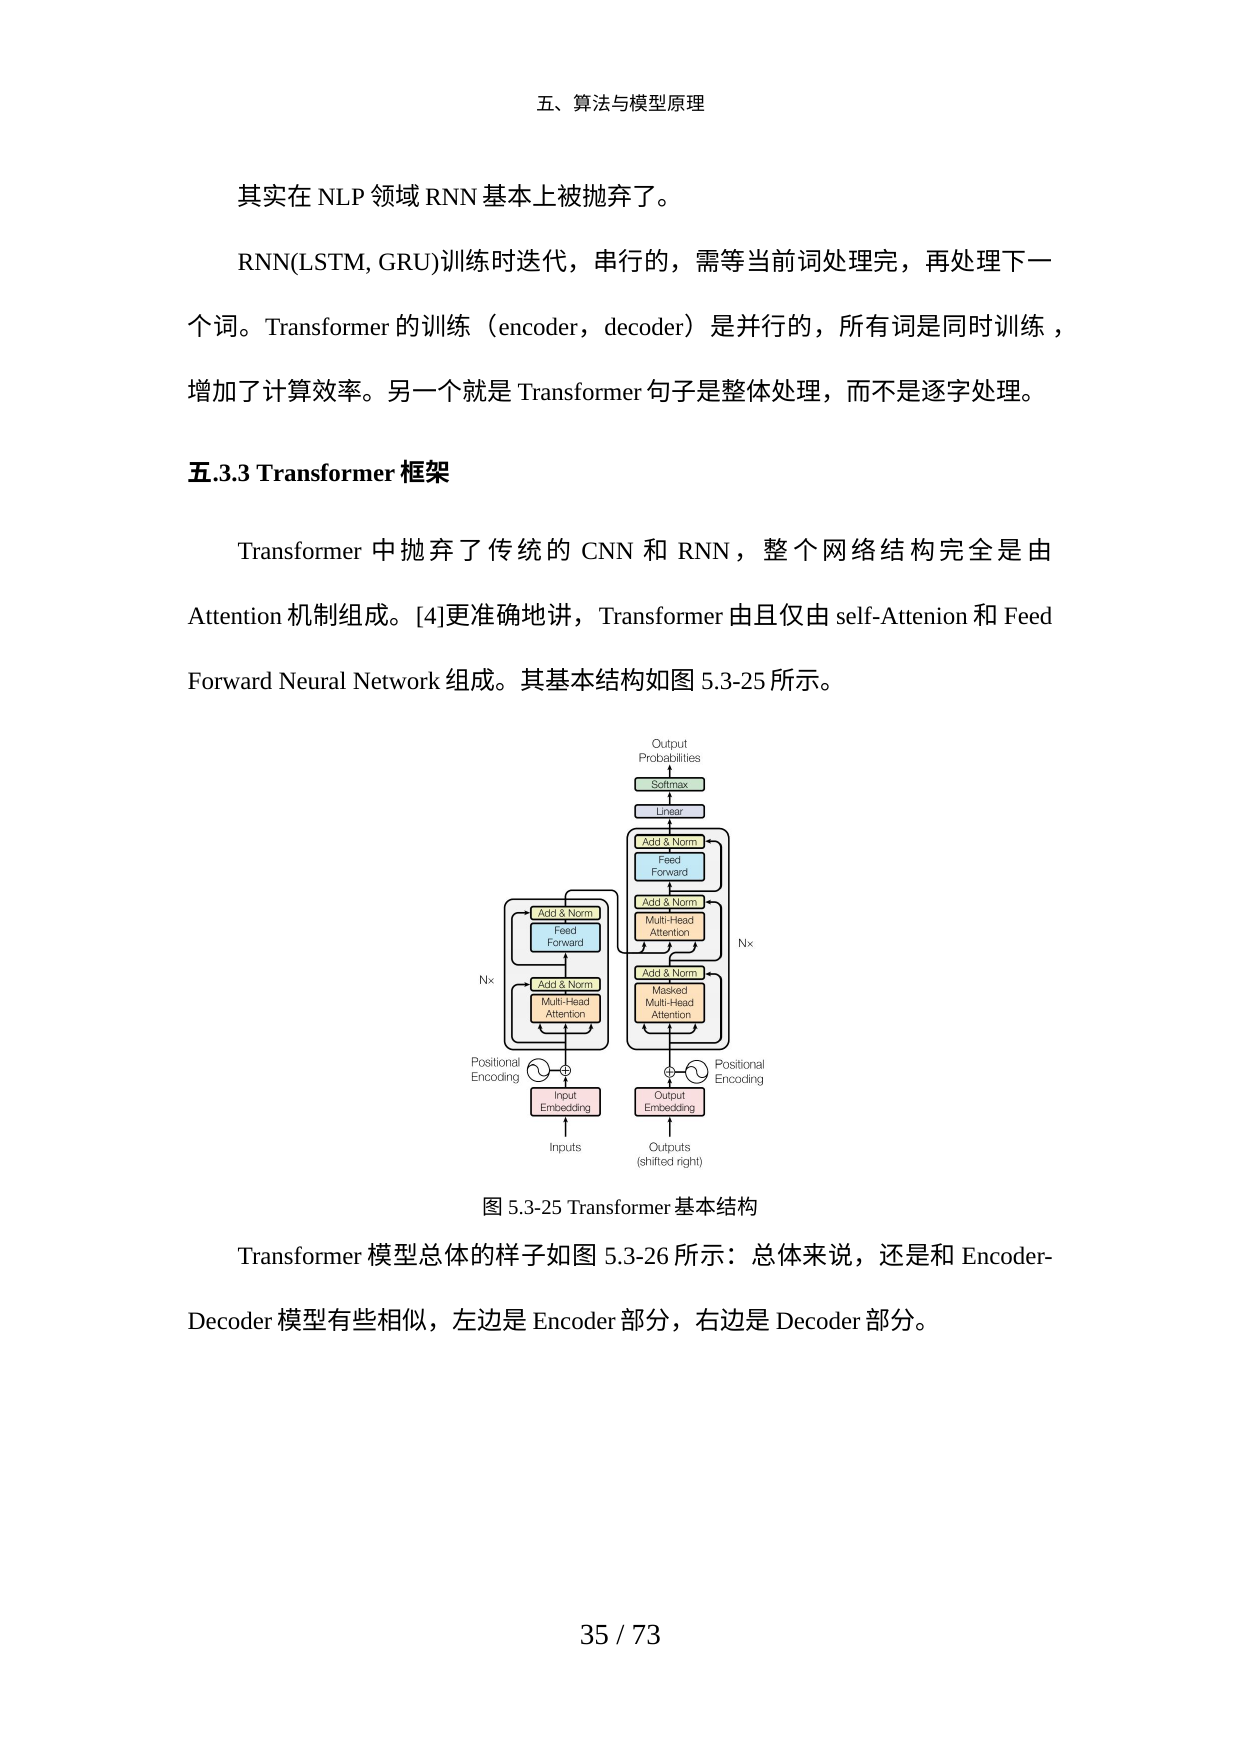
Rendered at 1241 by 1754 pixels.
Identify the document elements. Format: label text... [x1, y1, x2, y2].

text RNN(LSTM, GRU)训练时迭代，串行的，需等当前词处理完，再处理下一个词。Transformer的训练（encoder，decoder）是并行的，所有词是同时训练 ，增加了计算效率。另一个就是Transformer句子是整体处理，而不是逐字处理。 [187, 227, 1053, 422]
text 其实在NLP领域RNN基本上被抛弃了。 [187, 162, 1053, 227]
subtitle Transformer框架 [187, 438, 1053, 503]
picture [321, 720, 920, 1179]
